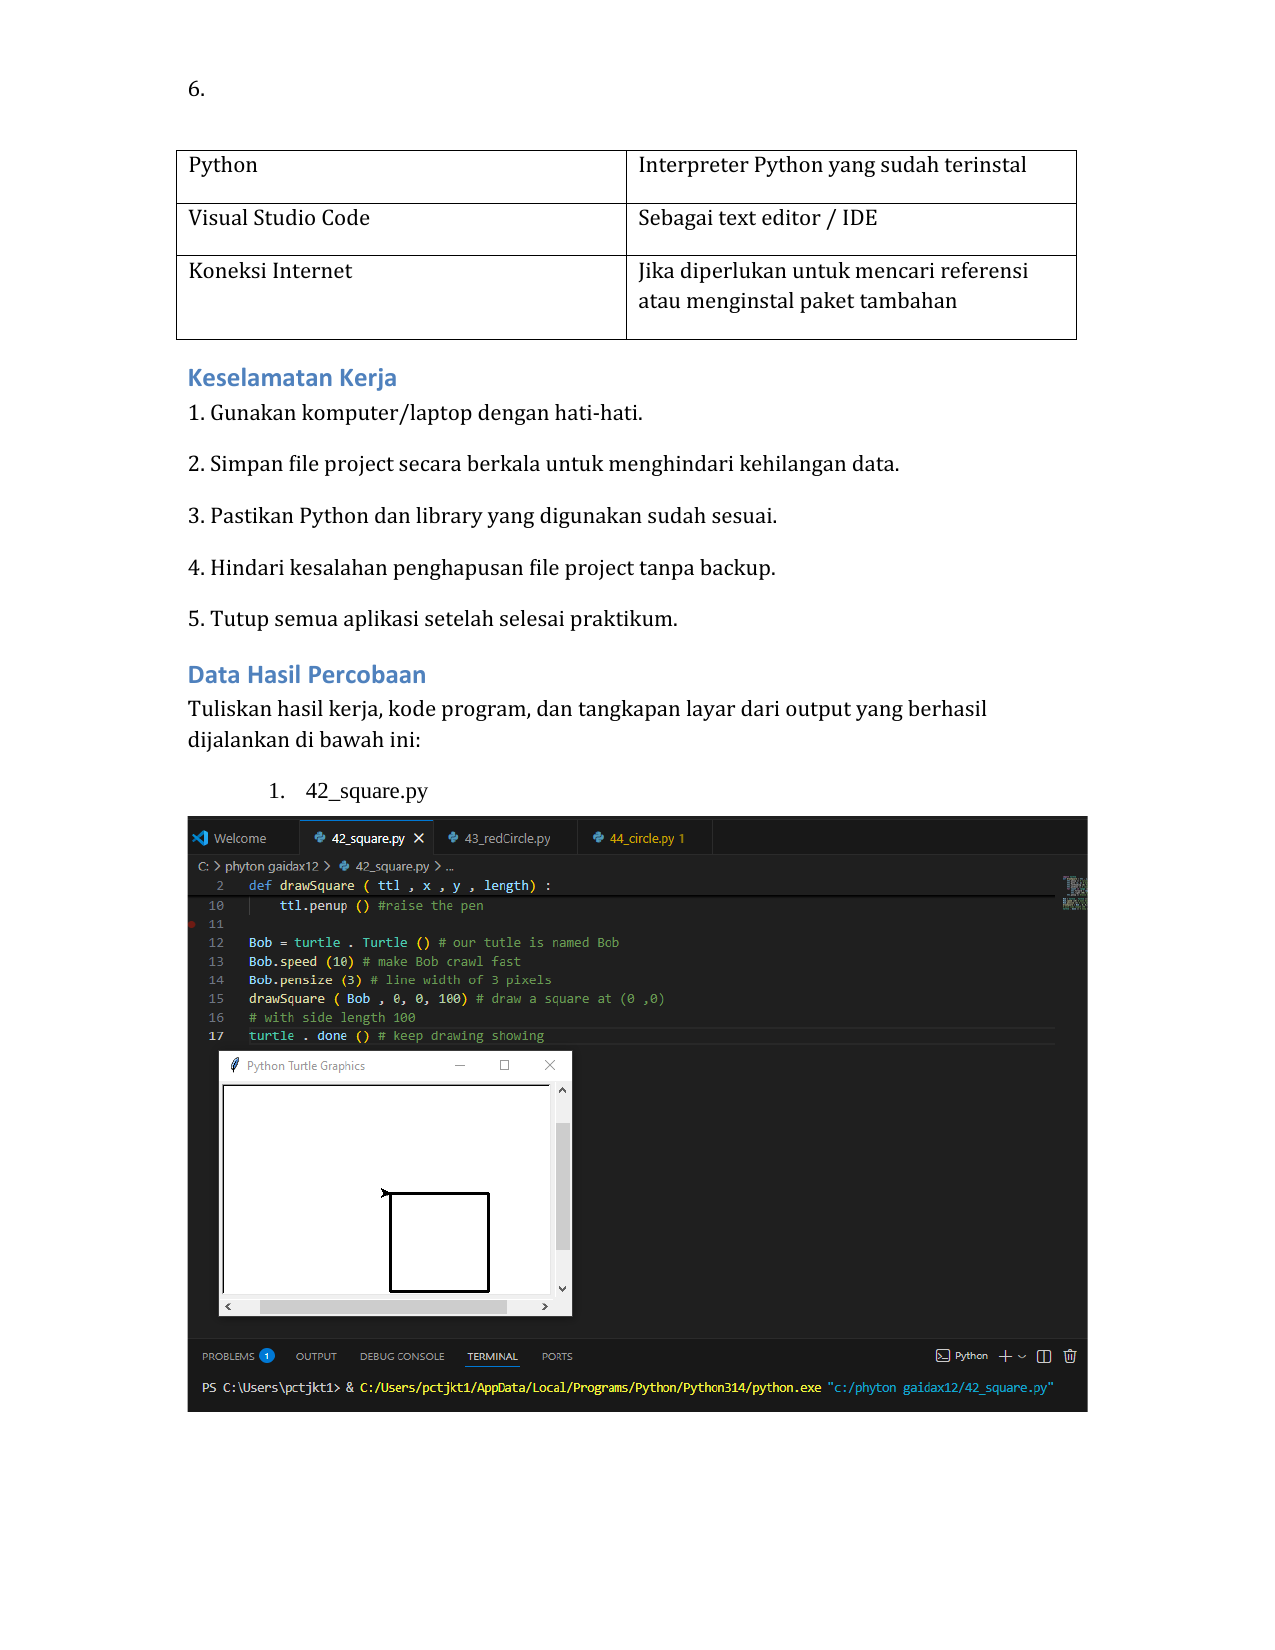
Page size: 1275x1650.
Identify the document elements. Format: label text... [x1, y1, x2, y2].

picture [187, 816, 1088, 1412]
table_cell Interpreter Python yang sudah terinstal [627, 151, 1076, 203]
table_cell Sebagai text editor / IDE [627, 204, 1076, 255]
table_cell Koneksi Internet [177, 256, 626, 339]
list 42_square.py [268, 777, 1087, 803]
text 1. Gunakan komputer/laptop dengan hati-hati. [187, 398, 1087, 425]
subtitle Keselamatan Kerja [187, 361, 1087, 393]
text 5. Tutup semua aplikasi setelah selesai praktikum. [187, 605, 1087, 632]
table_cell Jika diperlukan untuk mencari referensi atau menginstal paket tambahan [627, 256, 1076, 339]
table_cell Visual Studio Code [177, 204, 626, 255]
text 2. Simpan file project secara berkala untuk menghindari kehilangan data. [187, 450, 1087, 477]
text 4. Hindari kesalahan penghapusan file project tanpa backup. [187, 553, 1087, 580]
text 3. Pastikan Python dan library yang digunakan sudah sesuai. [187, 502, 1087, 529]
text Tuliskan hasil kerja, kode program, dan tangkapan layar dari output yang berhasil dijalankan di bawah ini: [187, 695, 1087, 752]
subtitle Data Hasil Percobaan [187, 657, 1087, 690]
table_cell Python [177, 151, 626, 203]
